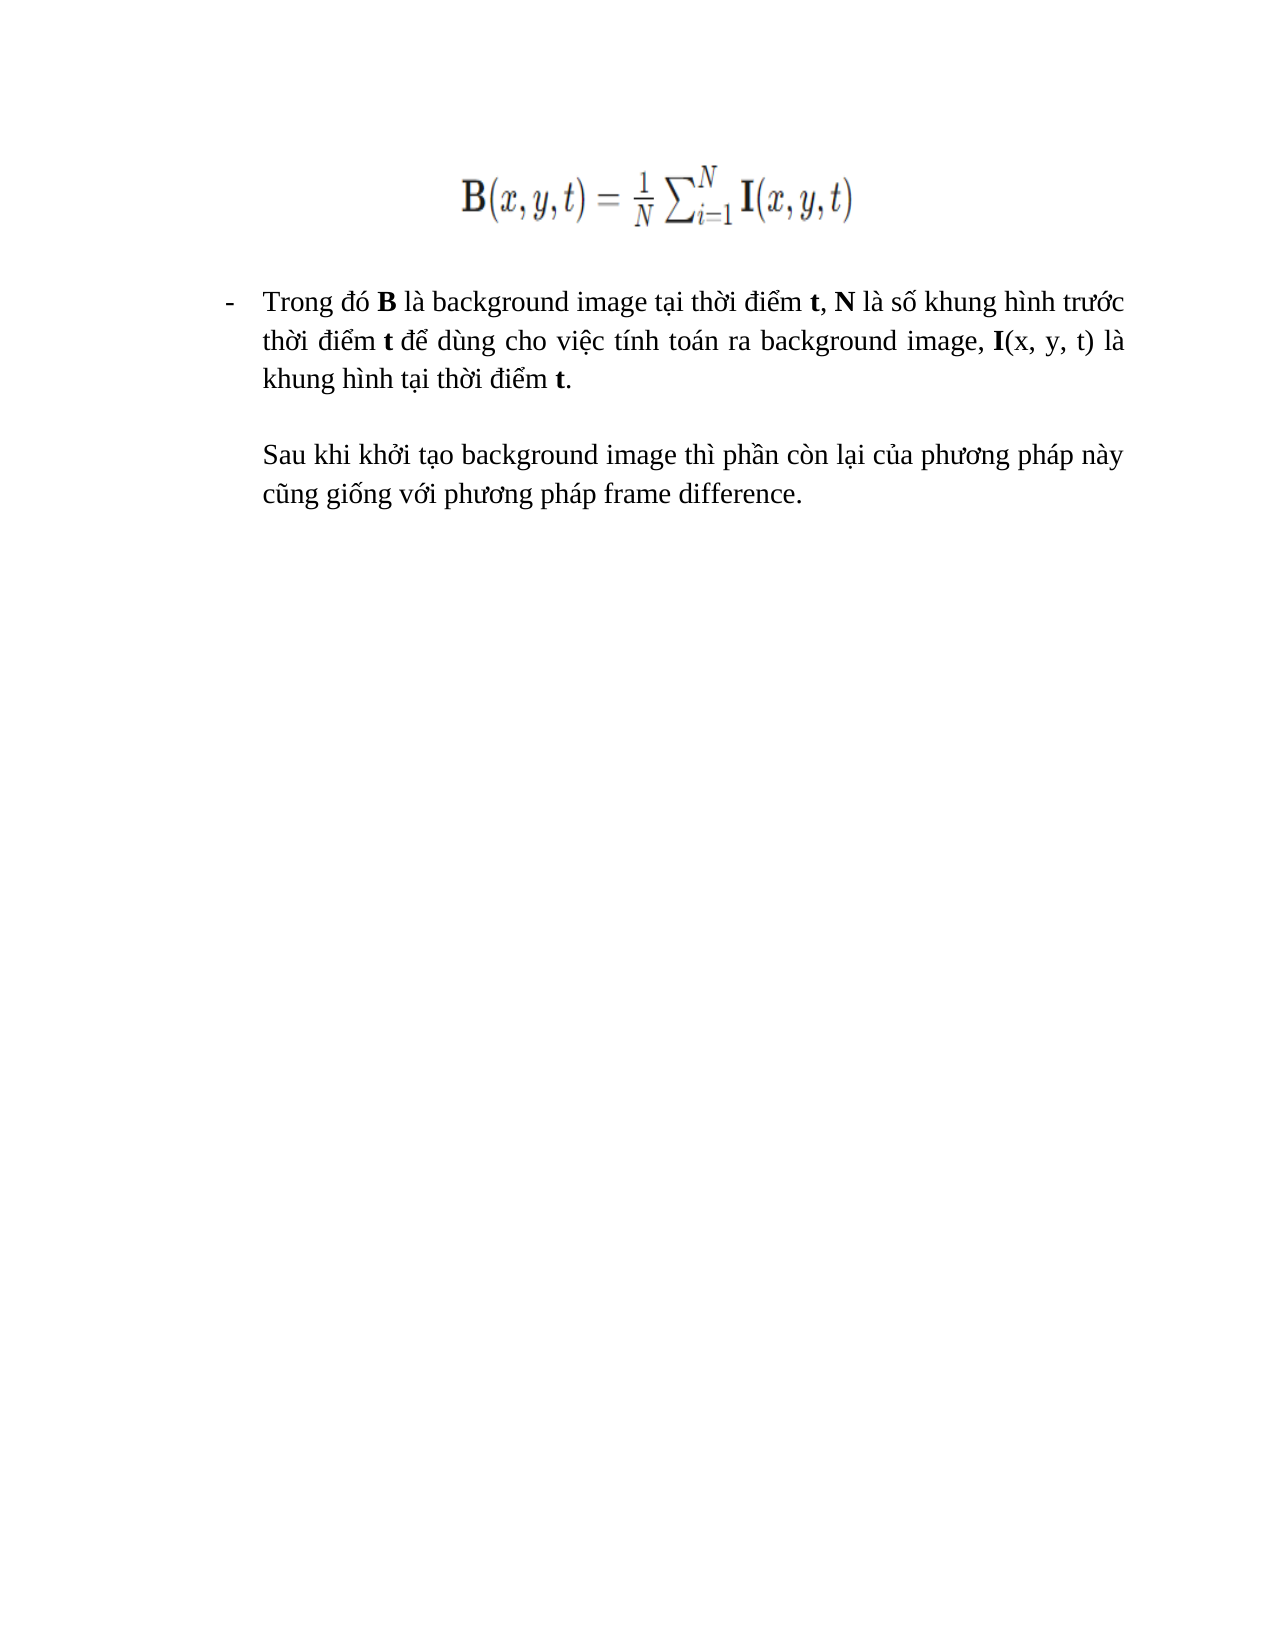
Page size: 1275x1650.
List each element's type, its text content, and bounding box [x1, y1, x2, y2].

list Trong đó B là background image tại thời điểm t, N là số khung hình trước thời điểm t để dùng cho việc tính toán ra background image, I(x, y, t) là khung hình tại thời điểm t. [225, 284, 1125, 395]
text Sau khi khởi tạo background image thì phần còn lại của phương pháp này cũng giống với phương pháp frame difference. [262, 437, 1125, 509]
picture [450, 150, 865, 247]
